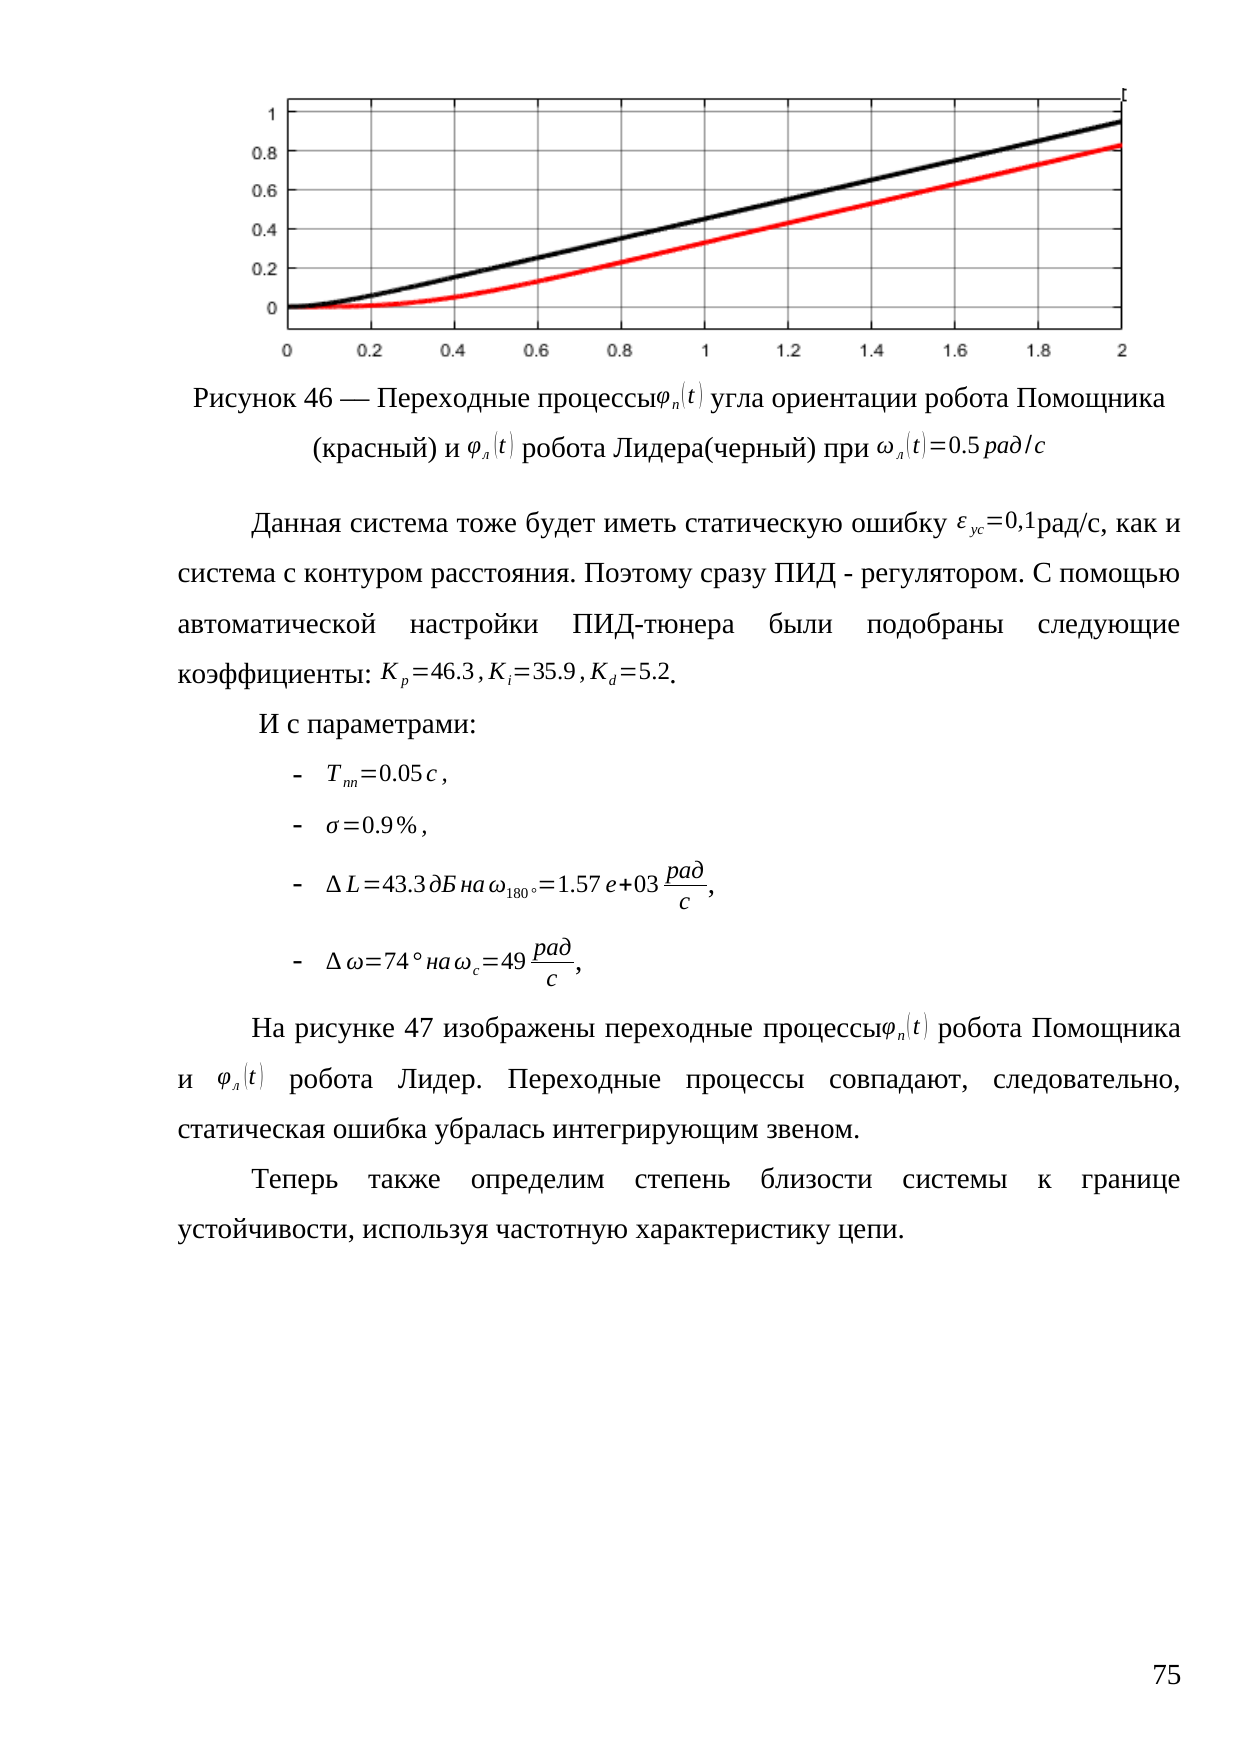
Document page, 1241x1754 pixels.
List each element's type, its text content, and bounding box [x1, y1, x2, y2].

text Теперь также определим степень близости системы к границе устойчивости, используя частотную характеристику цепи. [177, 1161, 1181, 1245]
list , [288, 856, 1181, 915]
text И с параметрами: [177, 707, 1181, 740]
list , [288, 933, 1181, 992]
text На рисунке 47 изображены переходные процессы робота Помощника и робота Лидер. Переходные процессы совпадают, следовательно, статическая ошибка убралась интегрирующим звеном. [177, 1010, 1181, 1144]
text Рисунок 46 –– Переходные процессы угла ориентации робота Помощника (красный) и робота Лидера(черный) при [177, 380, 1181, 463]
text Данная система тоже будет иметь статическую ошибку рад/с, как и система с контуром расстояния. Поэтому сразу ПИД - регулятором. С помощью автоматической настройки ПИД-тюнера были подобраны следующие коэффициенты: . [177, 505, 1181, 690]
picture [251, 88, 1127, 363]
